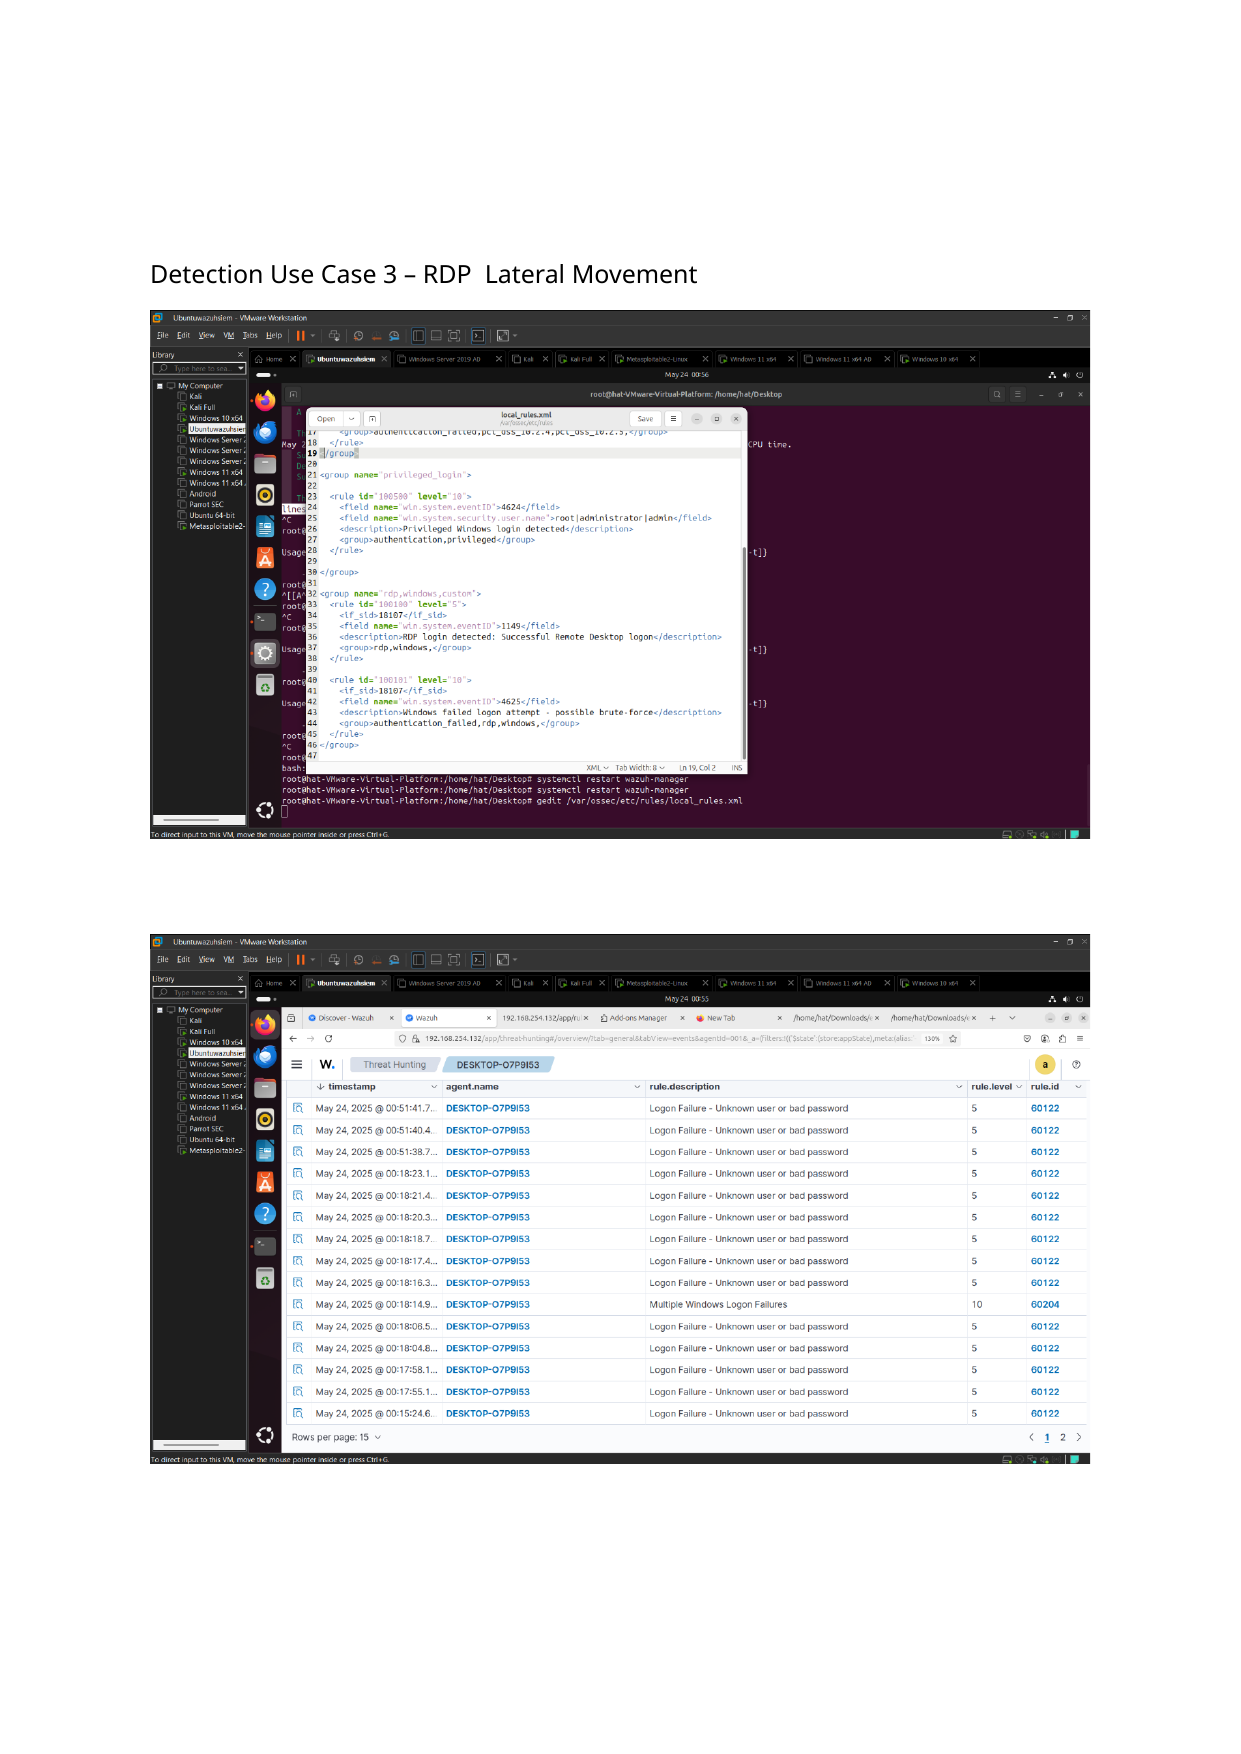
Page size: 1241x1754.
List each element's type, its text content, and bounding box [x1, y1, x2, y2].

text Detection Use Case 3 – RDP Lateral Movement [150, 257, 1090, 291]
picture [150, 310, 1091, 839]
picture [150, 934, 1091, 1464]
